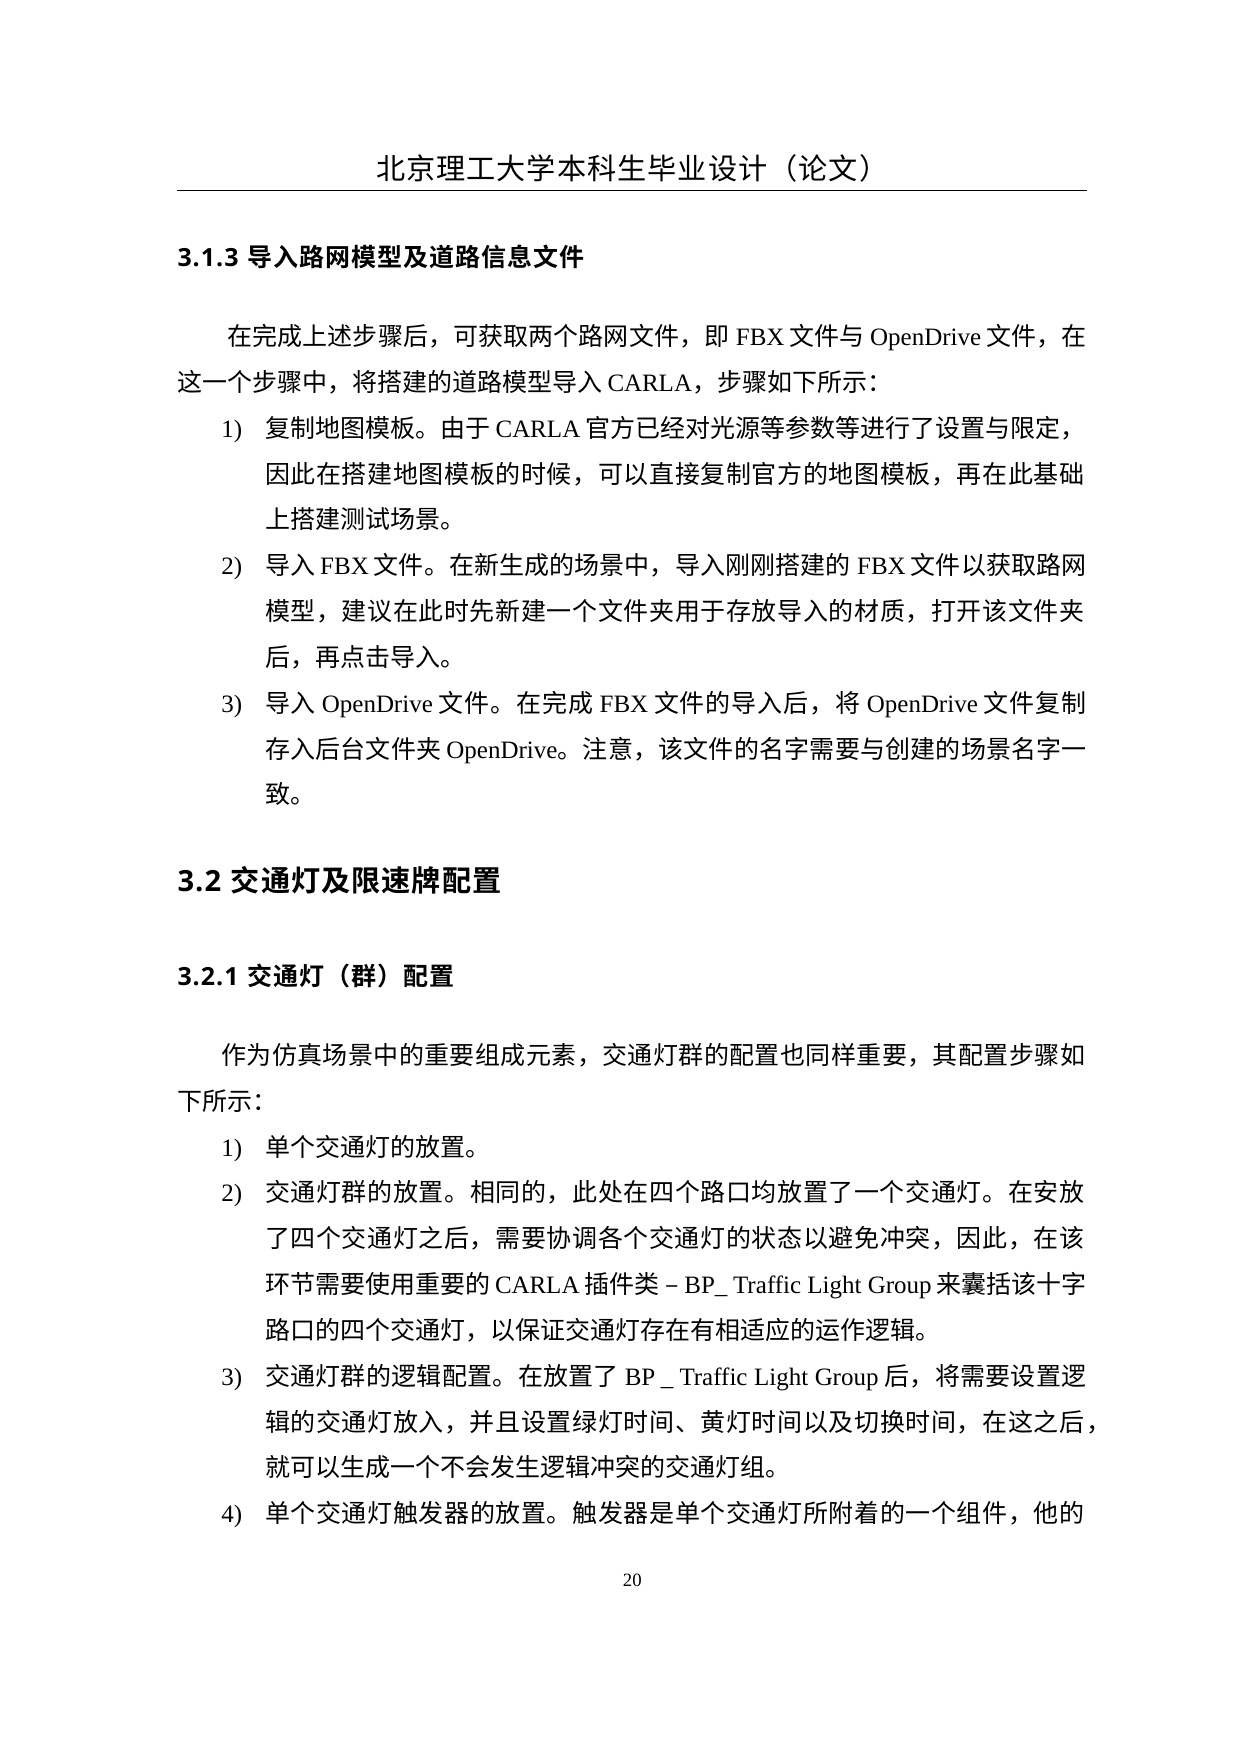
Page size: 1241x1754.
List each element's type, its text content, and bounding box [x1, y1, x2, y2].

subtitle 3.2.1 交通灯（群）配置 [177, 932, 1087, 999]
list 导入FBX文件。在新生成的场景中，导入刚刚搭建的FBX文件以获取路网模型，建议在此时先新建一个文件夹用于存放导入的材质，打开该文件夹后，再点击导入。 [221, 536, 1087, 674]
list 交通灯群的放置。相同的，此处在四个路口均放置了一个交通灯。在安放了四个交通灯之后，需要协调各个交通灯的状态以避免冲突，因此，在该环节需要使用重要的CARLA插件类 – BP_ Traffic Light Group来囊括该十字路口的四个交通灯，以保证交通灯存在有相适应的运作逻辑。 [221, 1163, 1087, 1347]
text 在完成上述步骤后，可获取两个路网文件，即FBX文件与OpenDrive文件，在这一个步骤中，将搭建的道路模型导入CARLA，步骤如下所示： [177, 307, 1087, 399]
subtitle 3.2 交通灯及限速牌配置 [177, 838, 1087, 905]
text 作为仿真场景中的重要组成元素，交通灯群的配置也同样重要，其配置步骤如下所示： [177, 1026, 1087, 1117]
list 交通灯群的逻辑配置。在放置了BP _ Traffic Light Group后，将需要设置逻辑的交通灯放入，并且设置绿灯时间、黄灯时间以及切换时间，在这之后，就可以生成一个不会发生逻辑冲突的交通灯组。 [221, 1347, 1087, 1484]
list 复制地图模板。由于CARLA官方已经对光源等参数等进行了设置与限定，因此在搭建地图模板的时候，可以直接复制官方的地图模板，再在此基础上搭建测试场景。 [221, 399, 1087, 536]
list 单个交通灯的放置。 [221, 1117, 1087, 1163]
list 导入OpenDrive文件。在完成FBX文件的导入后，将OpenDrive文件复制存入后台文件夹OpenDrive。注意，该文件的名字需要与创建的场景名字一致。 [221, 674, 1087, 811]
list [221, 1484, 1087, 1530]
subtitle 3.1.3 导入路网模型及道路信息文件 [177, 213, 1087, 280]
